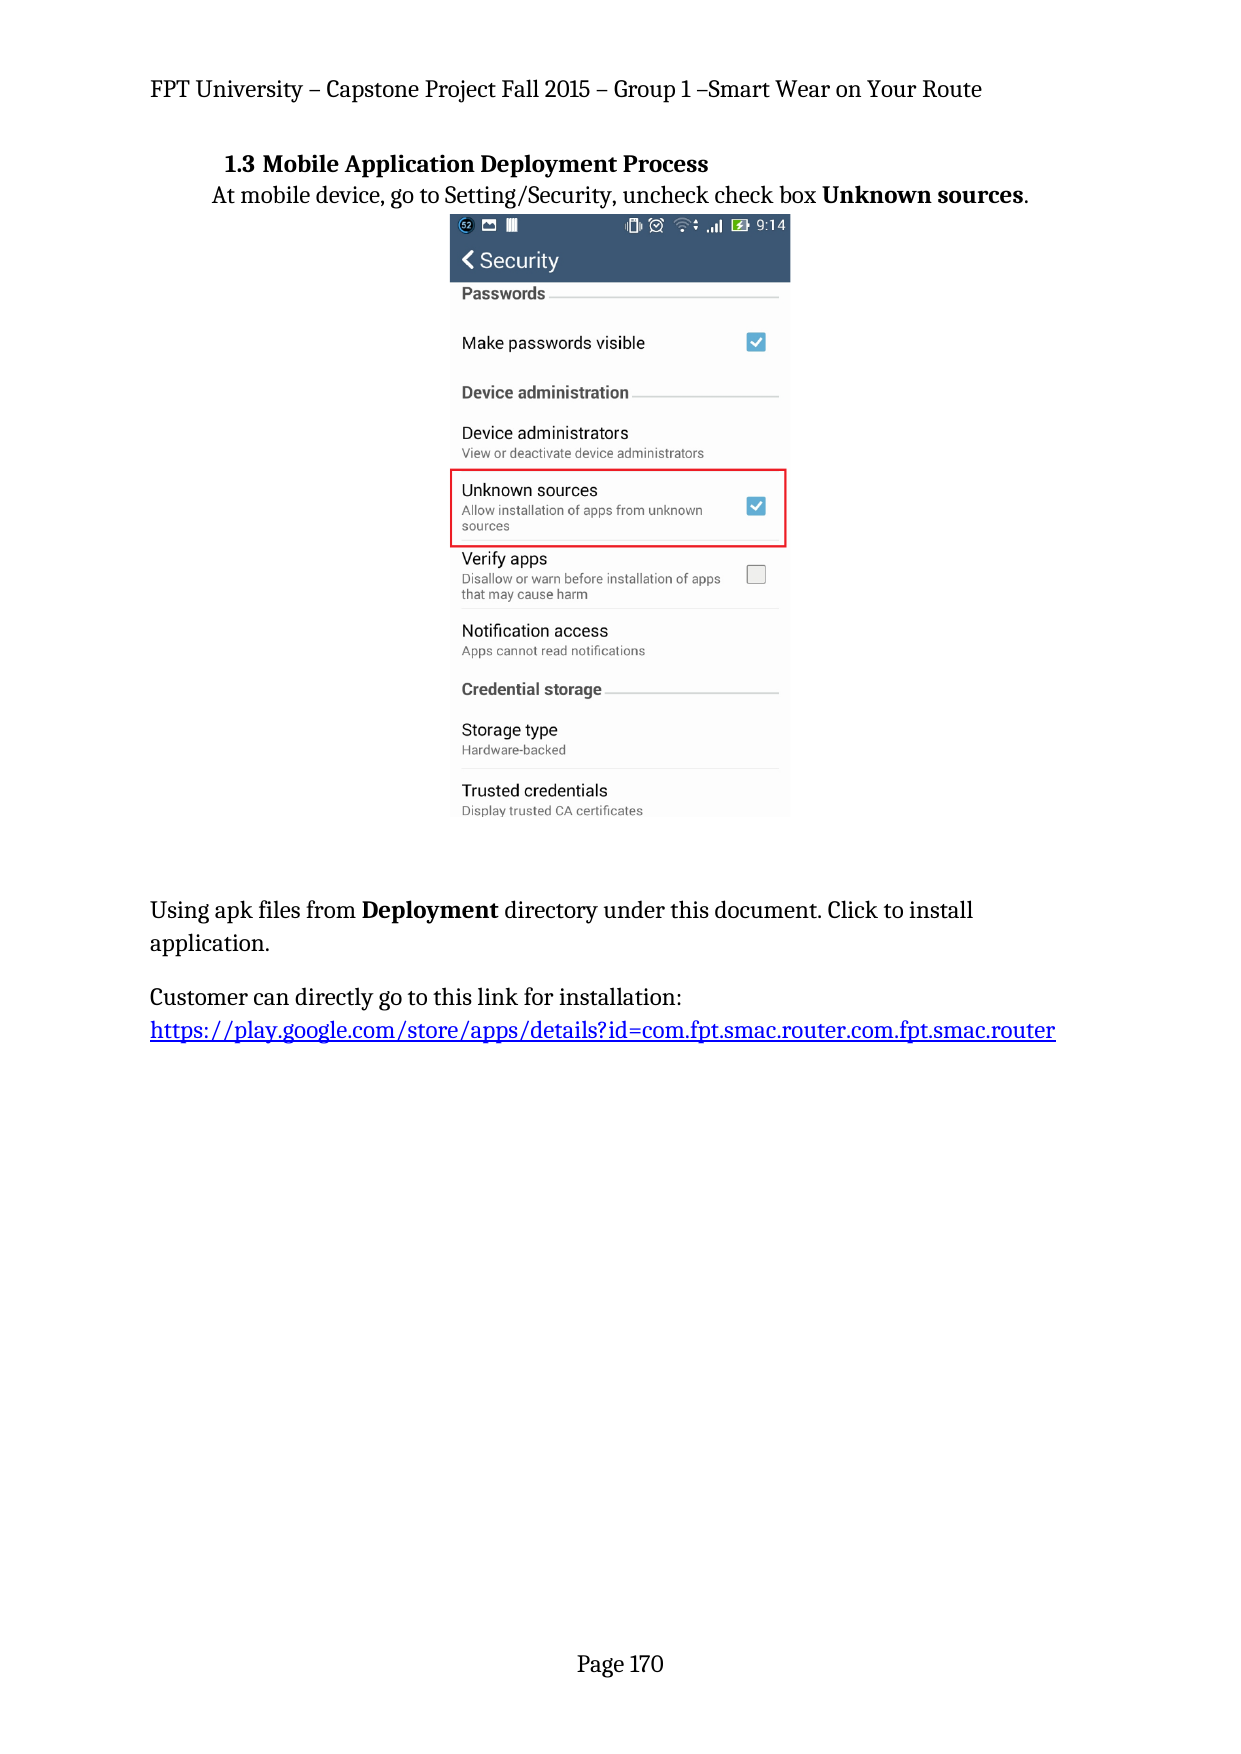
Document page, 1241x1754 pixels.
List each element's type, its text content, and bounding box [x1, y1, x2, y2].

picture [449, 214, 791, 817]
text Customer can directly go to this link for installation: https://play.google.com/store/apps/details?id=com.fpt.smac.router.com.fpt.smac.router [150, 983, 1090, 1045]
subtitle Mobile Application Deployment Process [225, 150, 1090, 179]
text Using apk files from Deployment directory under this document. Click to install application. [150, 896, 1090, 958]
